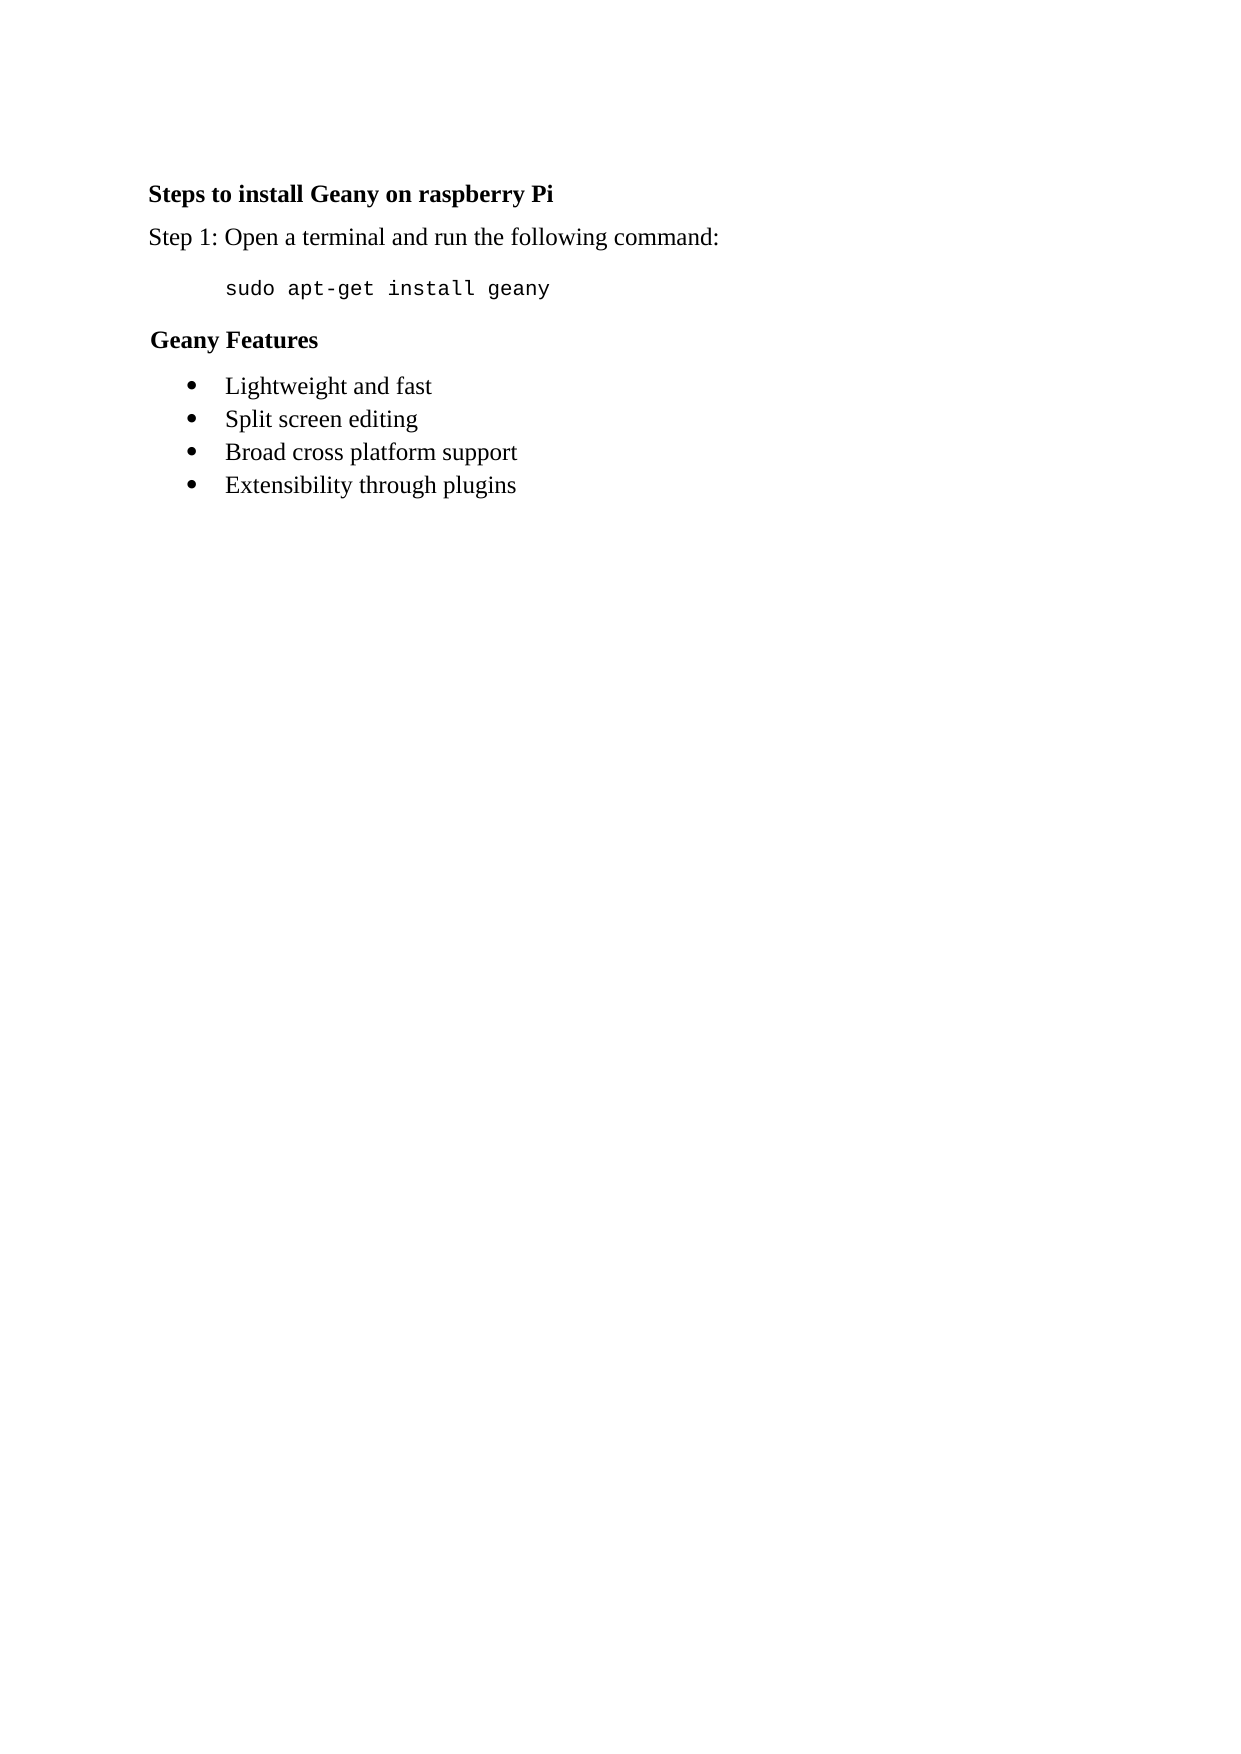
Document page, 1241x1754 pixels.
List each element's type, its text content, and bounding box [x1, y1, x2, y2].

list Split screen editing [187, 404, 1090, 433]
list Broad cross platform support [187, 437, 1090, 466]
text Step 1: Open a terminal and run the following command: [148, 222, 1090, 251]
text sudo apt-get install geany [150, 277, 1090, 301]
text Steps to install Geany on raspberry Pi [148, 179, 1090, 207]
text Geany Features [150, 325, 1090, 354]
list Lightweight and fast [187, 371, 1090, 400]
list Extensibility through plugins [187, 470, 1090, 499]
